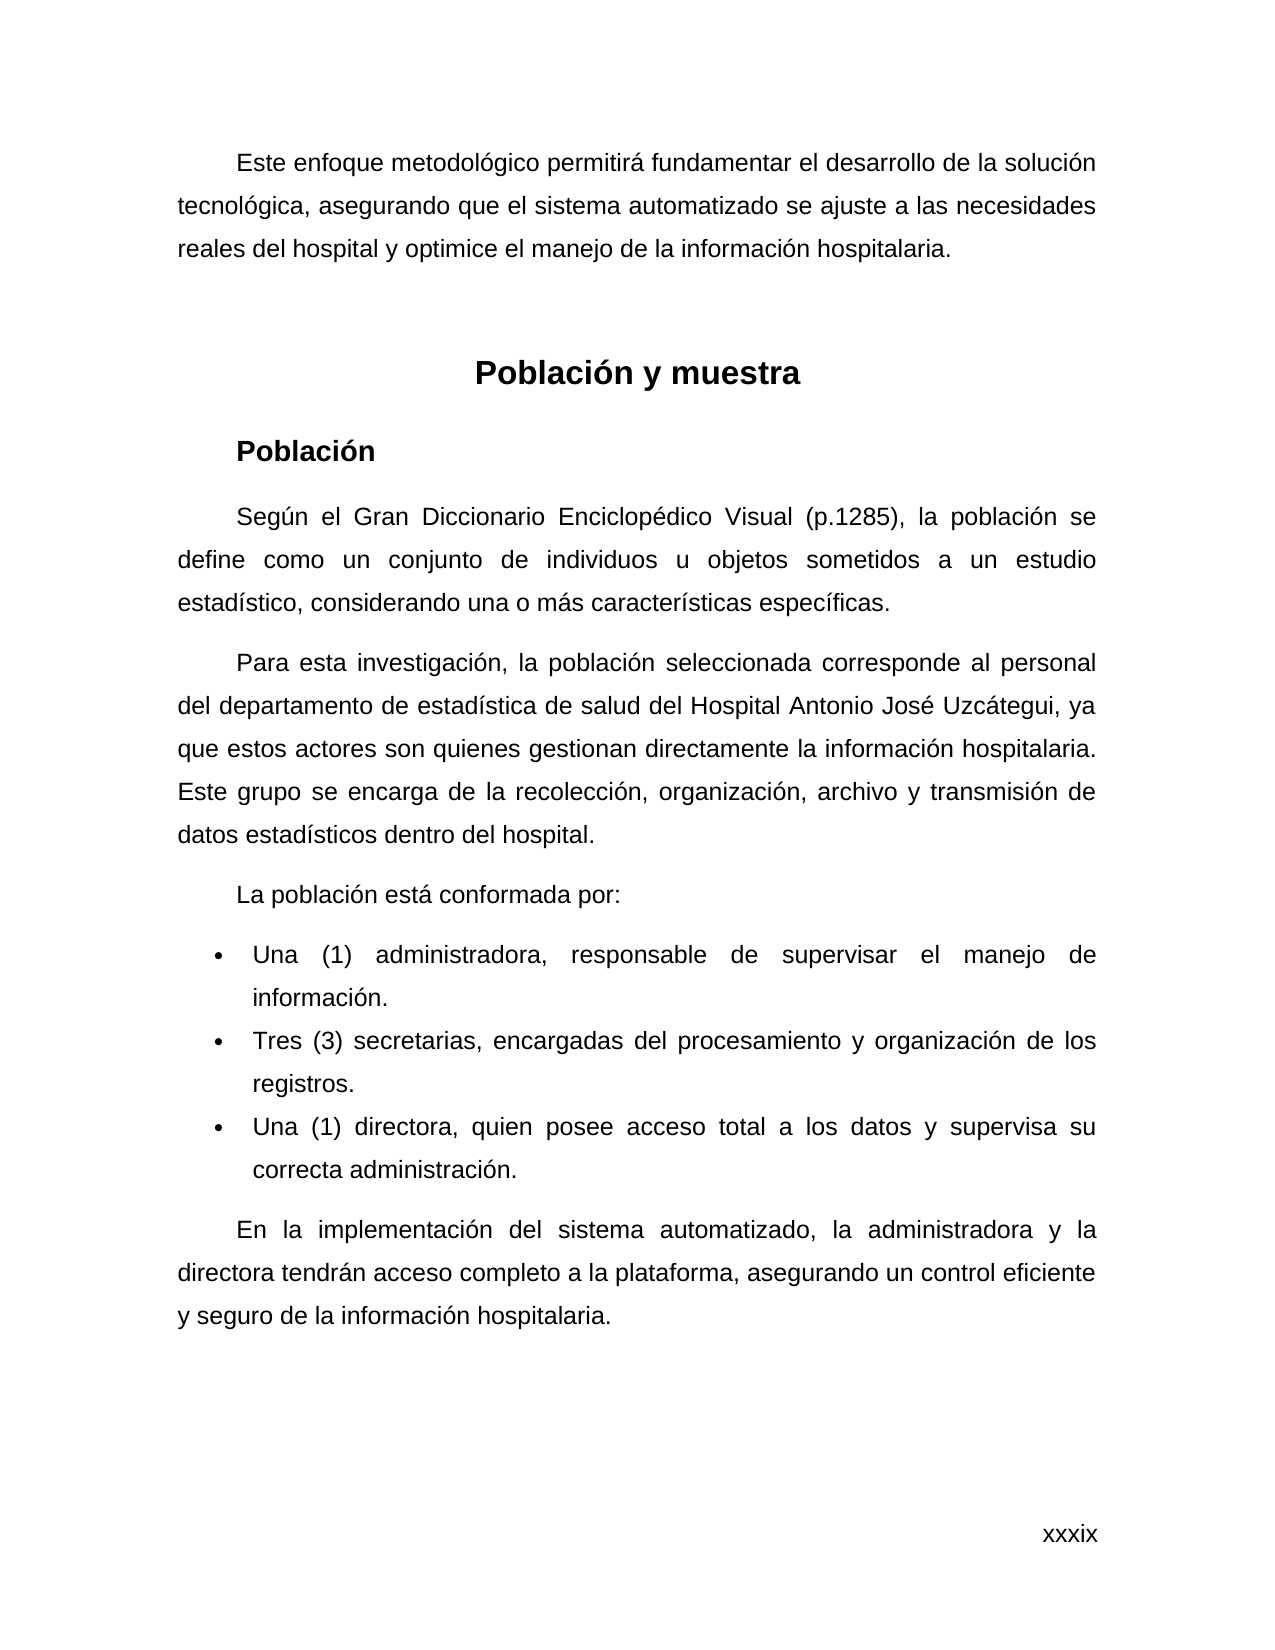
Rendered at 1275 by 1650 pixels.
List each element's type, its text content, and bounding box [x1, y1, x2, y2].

subtitle Población [236, 434, 1098, 468]
list Una (1) administradora, responsable de supervisar el manejo de información. [215, 940, 1098, 1012]
subtitle Población y muestra [177, 353, 1098, 392]
text Este enfoque metodológico permitirá fundamentar el desarrollo de la solución tecnológica, asegurando que el sistema automatizado se ajuste a las necesidades reales del hospital y optimice el manejo de la información hospitalaria. [177, 148, 1098, 263]
text Según el Gran Diccionario Enciclopédico Visual (p.1285), la población se define como un conjunto de individuos u objetos sometidos a un estudio estadístico, considerando una o más características específicas. [177, 502, 1098, 617]
text La población está conformada por: [177, 880, 1098, 909]
text En la implementación del sistema automatizado, la administradora y la directora tendrán acceso completo a la plataforma, asegurando un control eficiente y seguro de la información hospitalaria. [177, 1215, 1098, 1330]
list Tres (3) secretarias, encargadas del procesamiento y organización de los registros. [215, 1026, 1098, 1098]
list Una (1) directora, quien posee acceso total a los datos y supervisa su correcta administración. [215, 1112, 1098, 1184]
text Para esta investigación, la población seleccionada corresponde al personal del departamento de estadística de salud del Hospital Antonio José Uzcátegui, ya que estos actores son quienes gestionan directamente la información hospitalaria. Este grupo se encarga de la recolección, organización, archivo y transmisión de datos estadísticos dentro del hospital. [177, 648, 1098, 849]
